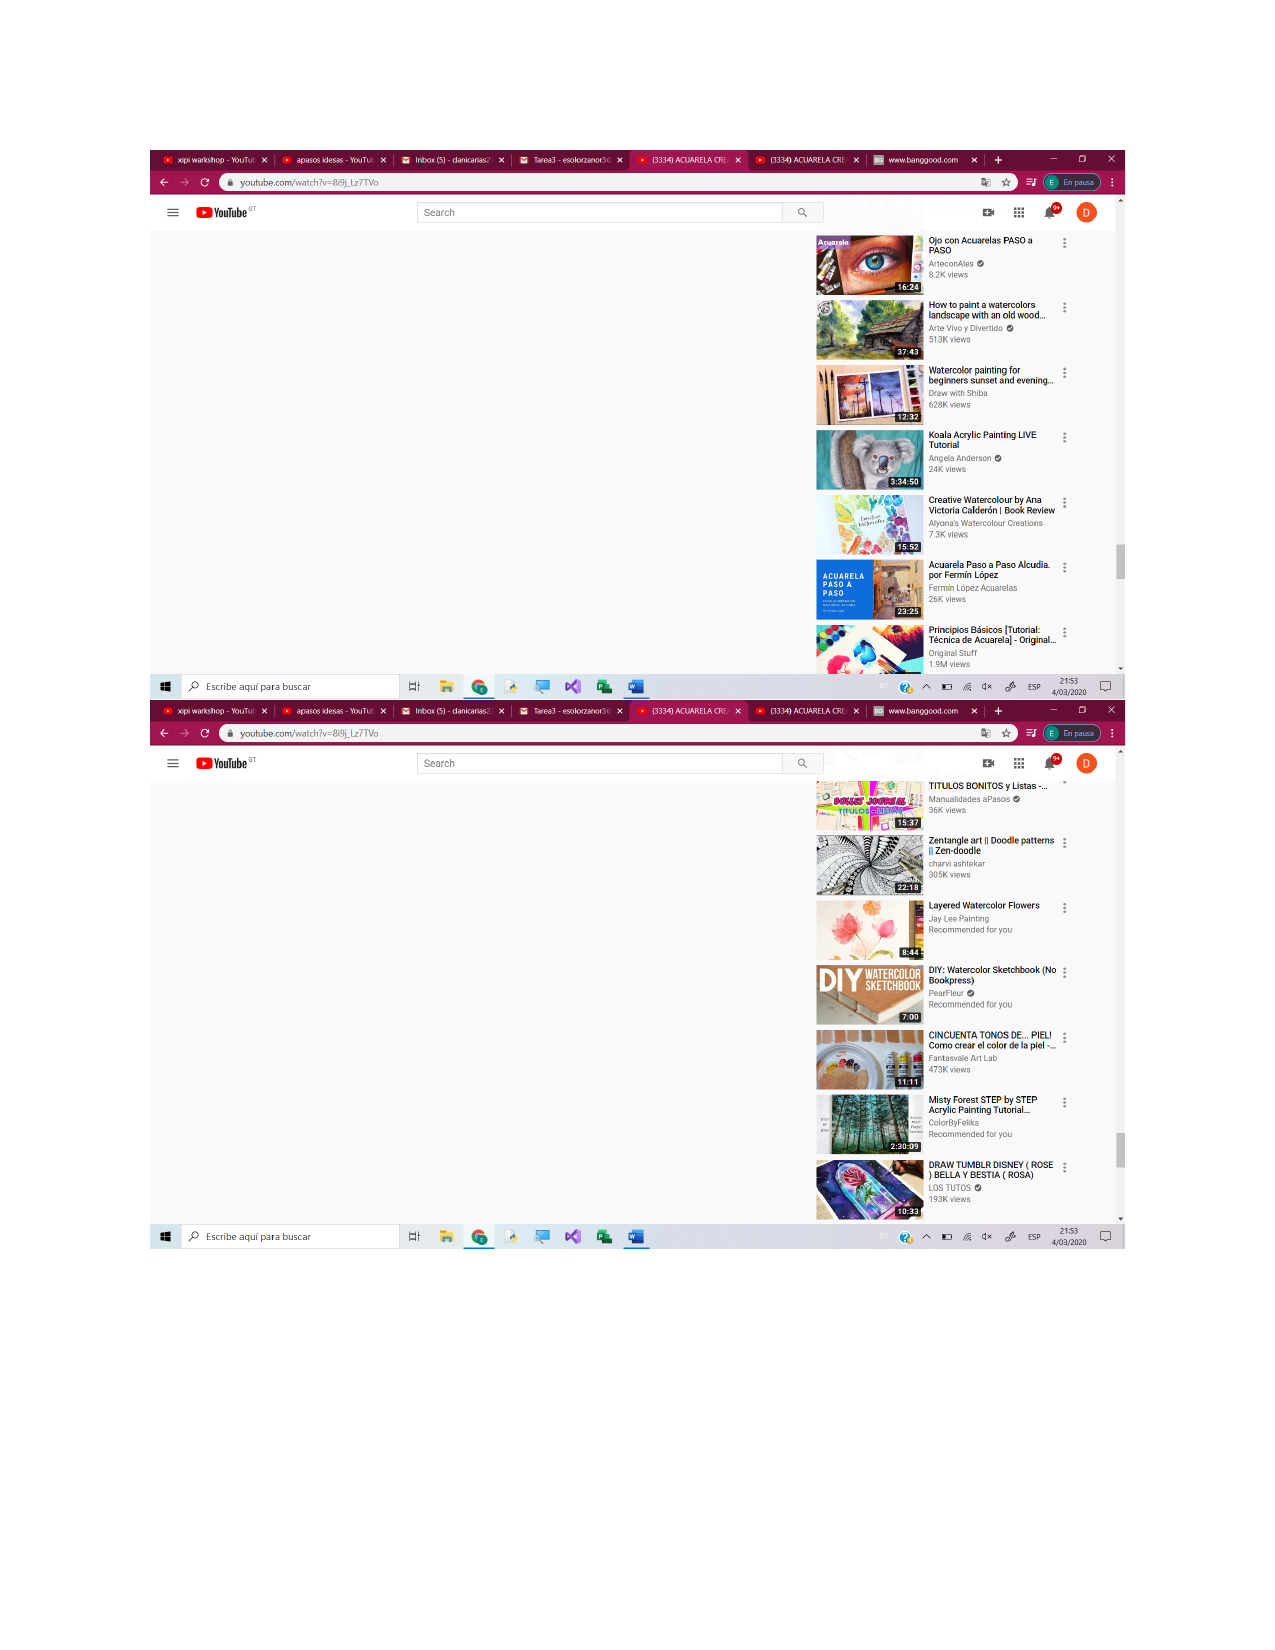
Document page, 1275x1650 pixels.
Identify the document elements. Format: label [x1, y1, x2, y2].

picture [150, 700, 1125, 1249]
picture [150, 150, 1125, 699]
